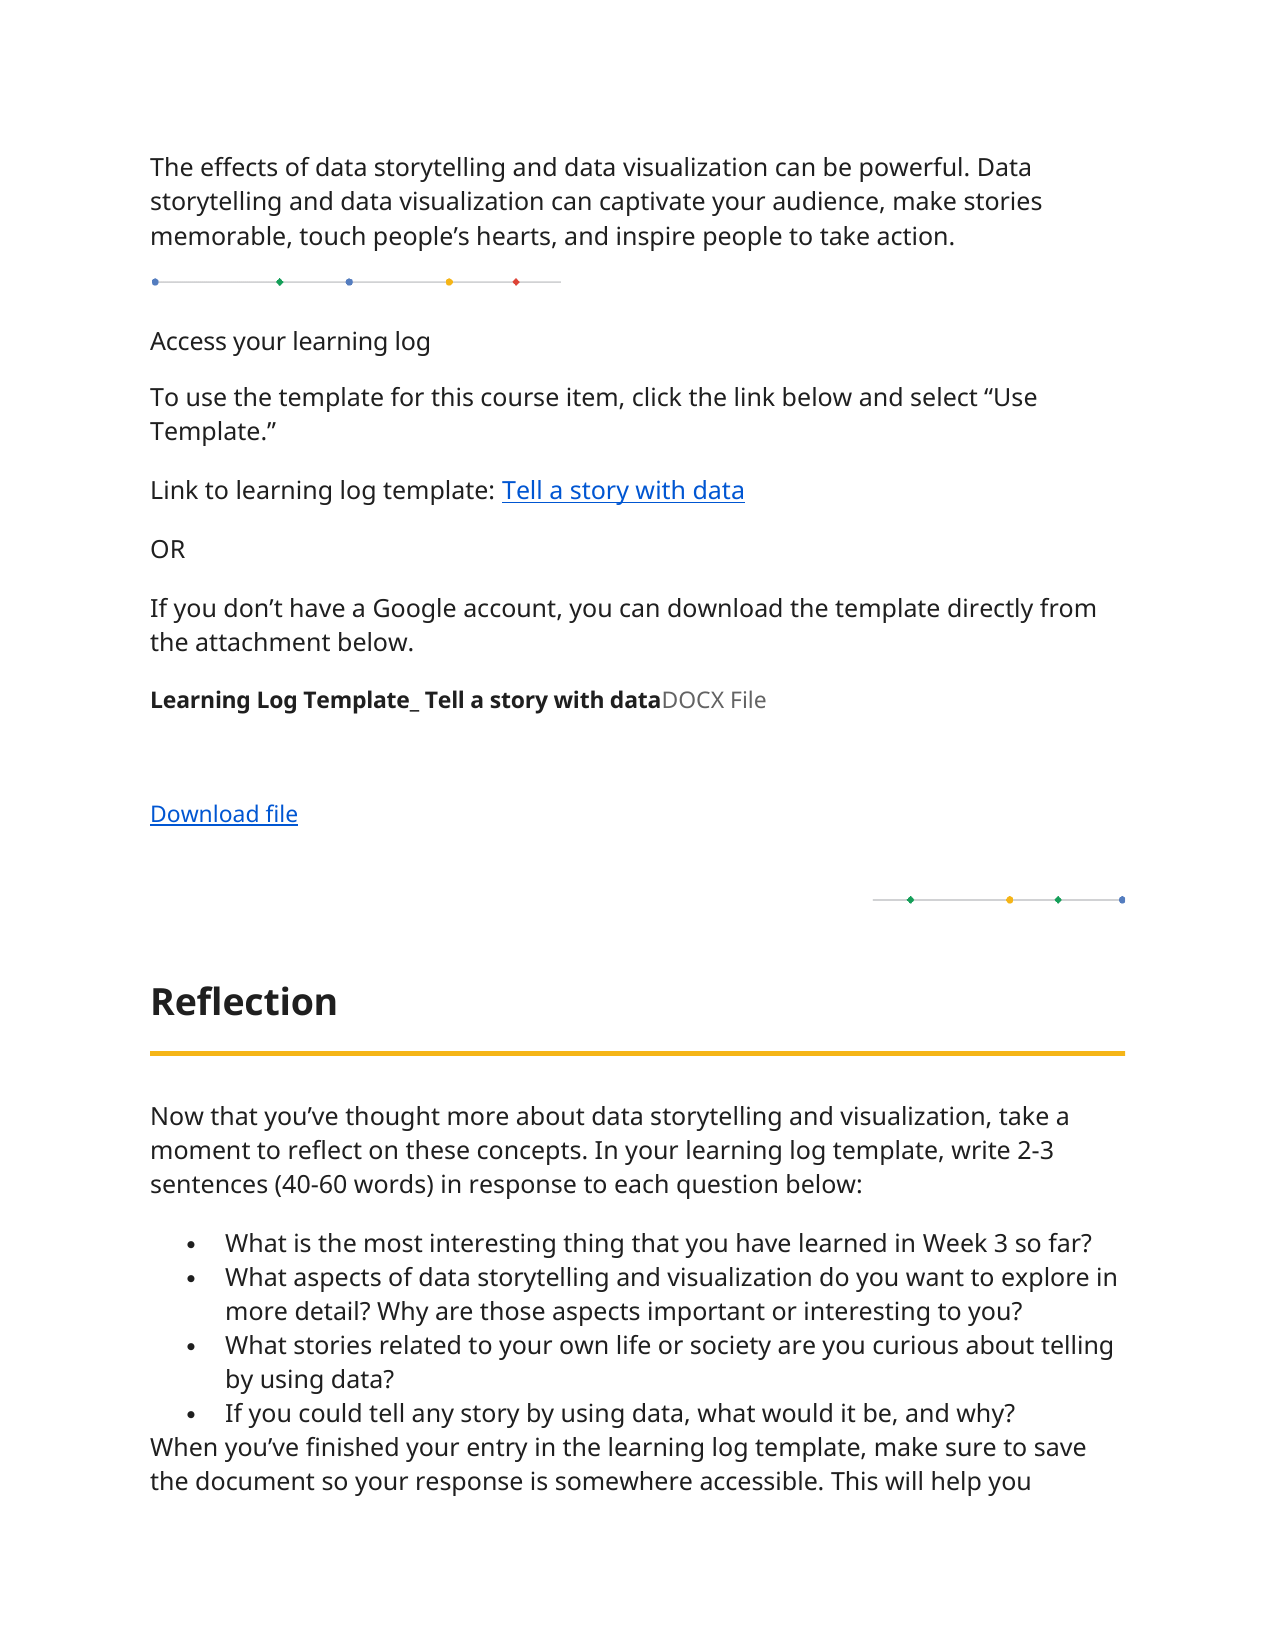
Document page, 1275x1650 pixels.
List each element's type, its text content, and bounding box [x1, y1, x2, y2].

list What aspects of data storytelling and visualization do you want to explore in more detail? Why are those aspects important or interesting to you? [187, 1259, 1125, 1328]
text Download file [150, 798, 1125, 829]
picture [150, 277, 1125, 286]
text Link to learning log template: Tell a story with data [150, 473, 1125, 507]
text To use the template for this course item, click the link below and select “Use Template.” [150, 379, 1125, 448]
text If you don’t have a Google account, you can download the template directly from the attachment below. [150, 591, 1125, 659]
list What stories related to your own life or society are you curious about telling by using data? [187, 1328, 1125, 1396]
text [150, 1430, 1125, 1498]
text The effects of data storytelling and data visualization can be powerful. Data storytelling and data visualization can captivate your audience, make stories memorable, touch people’s hearts, and inspire people to take action. [150, 150, 1125, 252]
picture [150, 895, 1125, 904]
list What is the most interesting thing that you have learned in Week 3 so far? [187, 1226, 1125, 1259]
text Learning Log Template_ Tell a story with dataDOCX File [150, 684, 1125, 715]
subtitle Reflection [150, 975, 1125, 1026]
list If you could tell any story by using data, what would it be, and why? [187, 1396, 1125, 1430]
picture [150, 1051, 1125, 1056]
text Now that you’ve thought more about data storytelling and visualization, take a moment to reflect on these concepts. In your learning log template, write 2-3 sentences (40-60 words) in response to each question below: [150, 1098, 1125, 1201]
text OR [150, 532, 1125, 566]
subtitle Access your learning log [150, 324, 1125, 358]
